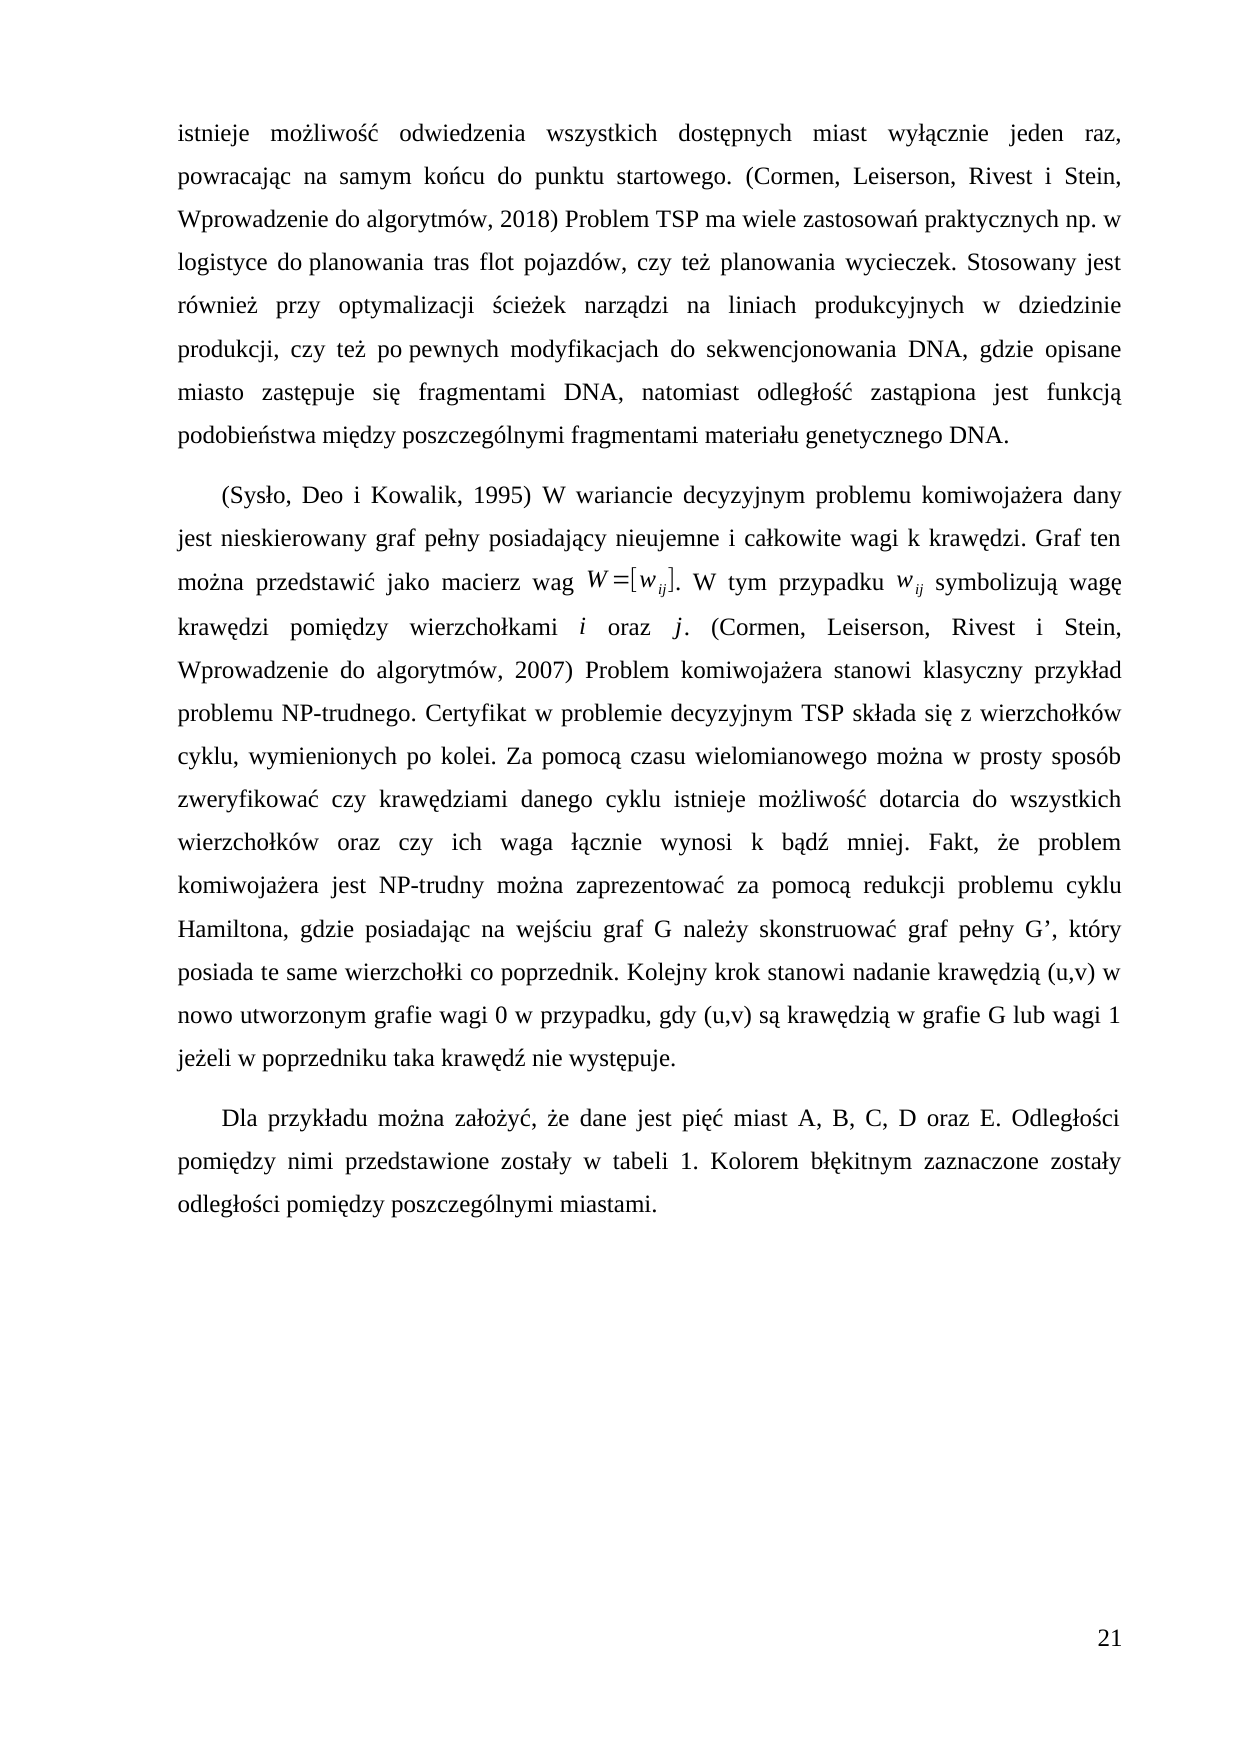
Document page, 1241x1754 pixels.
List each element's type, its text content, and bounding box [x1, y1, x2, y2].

text Dla przykładu można założyć, że dane jest pięć miast A, B, C, D oraz E. Odległości pomiędzy nimi przedstawione zostały w tabeli 1. Kolorem błękitnym zaznaczone zostały odległości pomiędzy poszczególnymi miastami. [177, 1103, 1122, 1218]
text W wariancie decyzyjnym problemu komiwojażera dany jest nieskierowany graf pełny posiadający nieujemne i całkowite wagi k krawędzi. Graf ten można przedstawić jako macierz wag . W tym przypadku symbolizują wagę krawędzi pomiędzy wierzchołkami oraz . Problem komiwojażera stanowi klasyczny przykład problemu NP-trudnego. Certyfikat w problemie decyzyjnym TSP składa się z wierzchołków cyklu, wymienionych po kolei. Za pomocą czasu wielomianowego można w prosty sposób zweryfikować czy krawędziami danego cyklu istnieje możliwość dotarcia do wszystkich wierzchołków oraz czy ich waga łącznie wynosi k bądź mniej. Fakt, że problem komiwojażera jest NP-trudny można zaprezentować za pomocą redukcji problemu cyklu Hamiltona, gdzie posiadając na wejściu graf G należy skonstruować graf pełny G’, który posiada te same wierzchołki co poprzednik. Kolejny krok stanowi nadanie krawędzią (u,v) w nowo utworzonym grafie wagi 0 w przypadku, gdy (u,v) są krawędzią w grafie G lub wagi 1 jeżeli w poprzedniku taka krawędź nie występuje. [177, 480, 1122, 1072]
